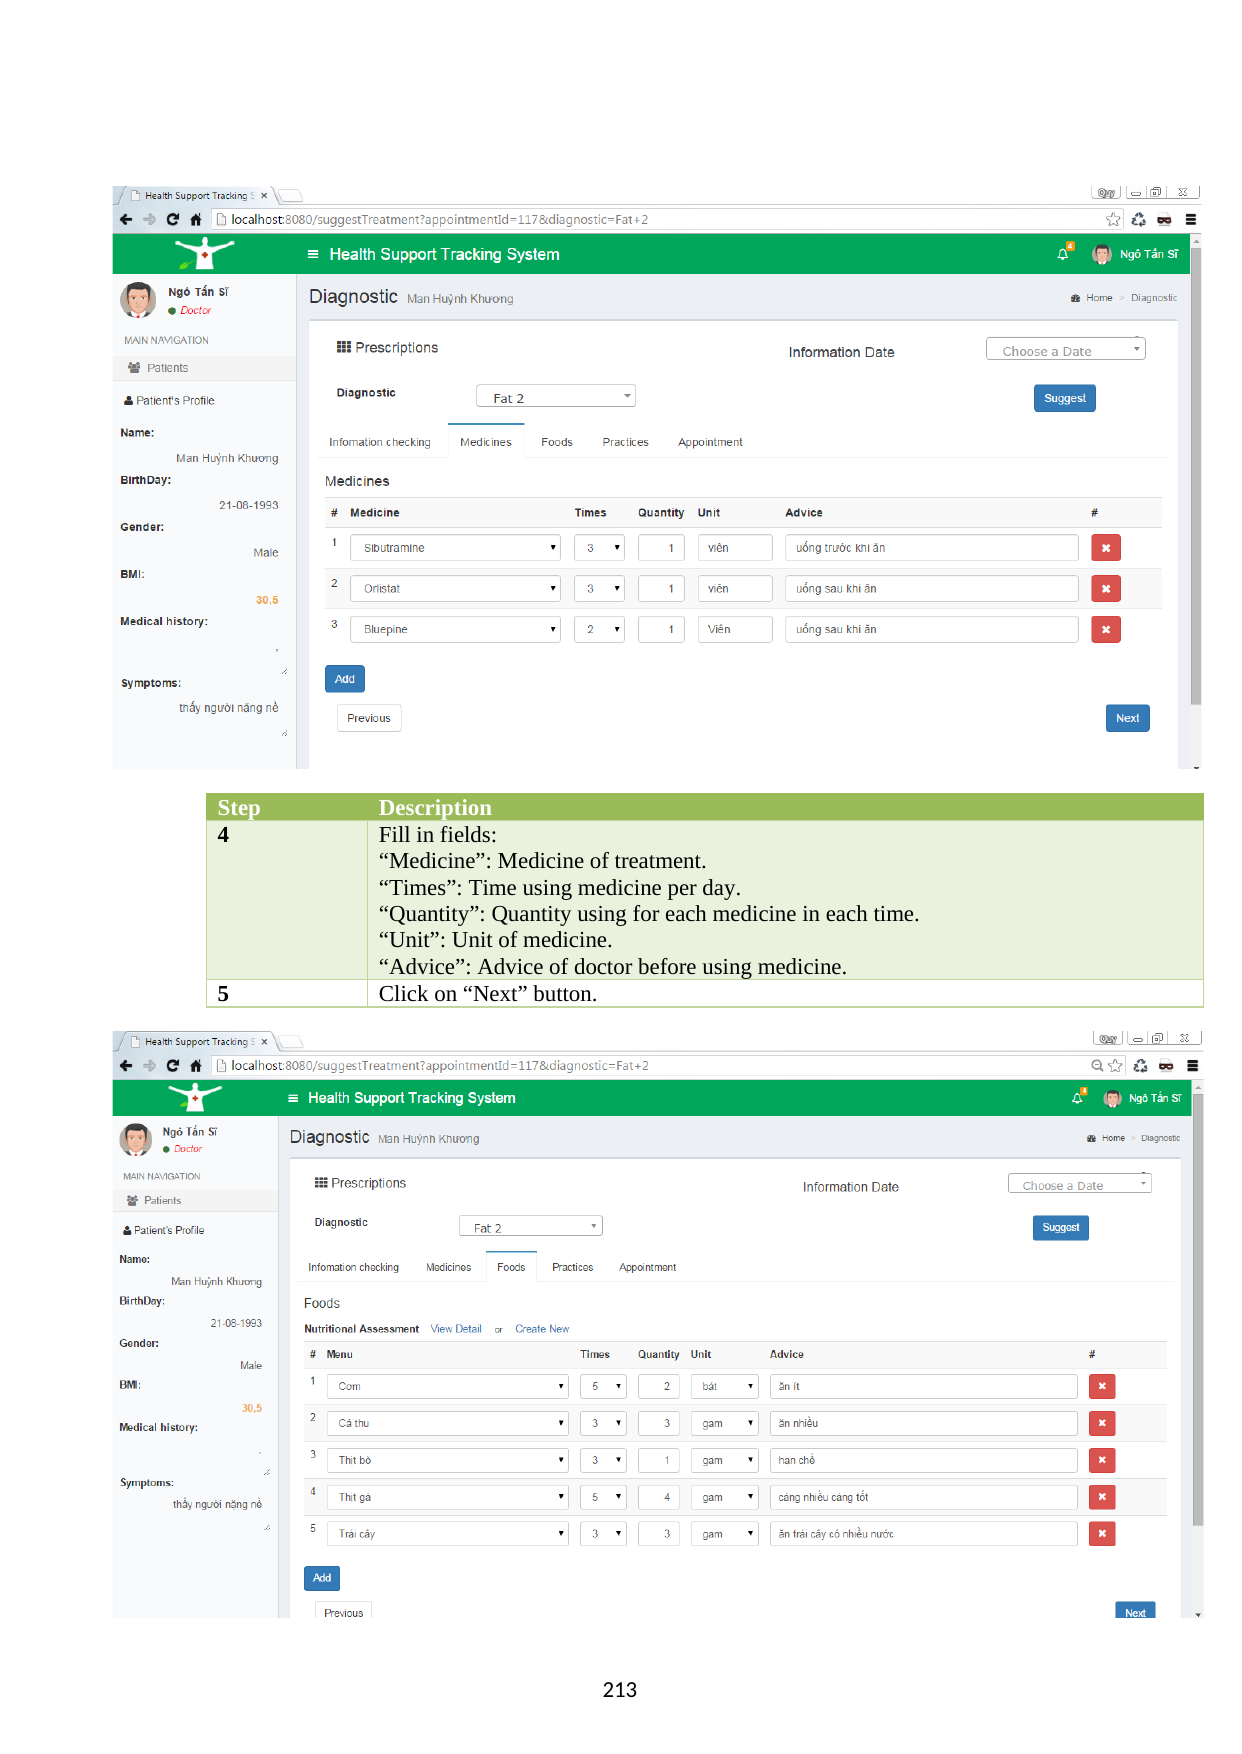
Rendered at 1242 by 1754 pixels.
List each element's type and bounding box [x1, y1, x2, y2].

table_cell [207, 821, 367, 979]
picture [112, 186, 1202, 769]
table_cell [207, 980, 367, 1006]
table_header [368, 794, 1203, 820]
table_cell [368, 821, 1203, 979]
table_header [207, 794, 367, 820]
picture [112, 1031, 1204, 1618]
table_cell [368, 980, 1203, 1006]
